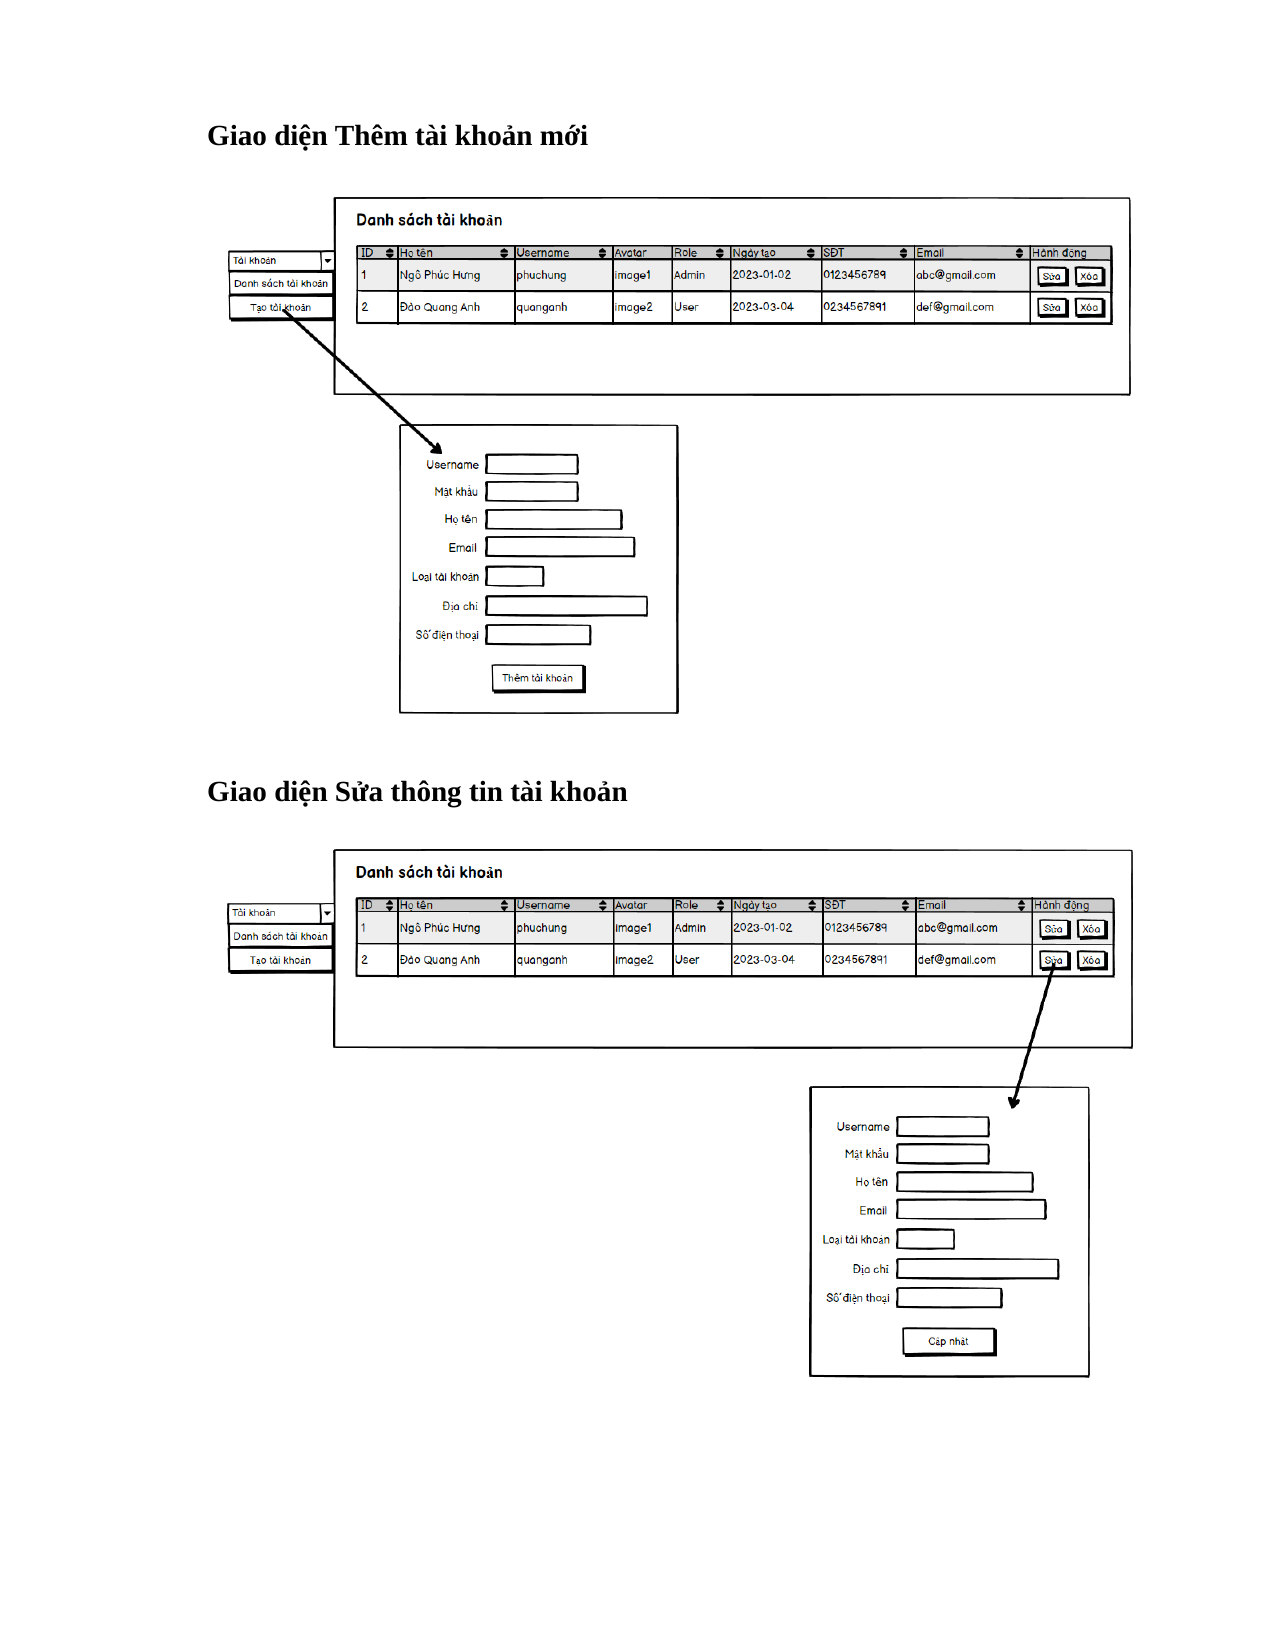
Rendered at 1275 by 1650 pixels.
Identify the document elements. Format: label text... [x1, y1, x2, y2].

picture [206, 174, 1157, 733]
subtitle Giao diện Sửa thông tin tài khoản [207, 774, 1157, 808]
picture [206, 831, 1157, 1399]
subtitle Giao diện Thêm tài khoản mới [207, 118, 1157, 152]
